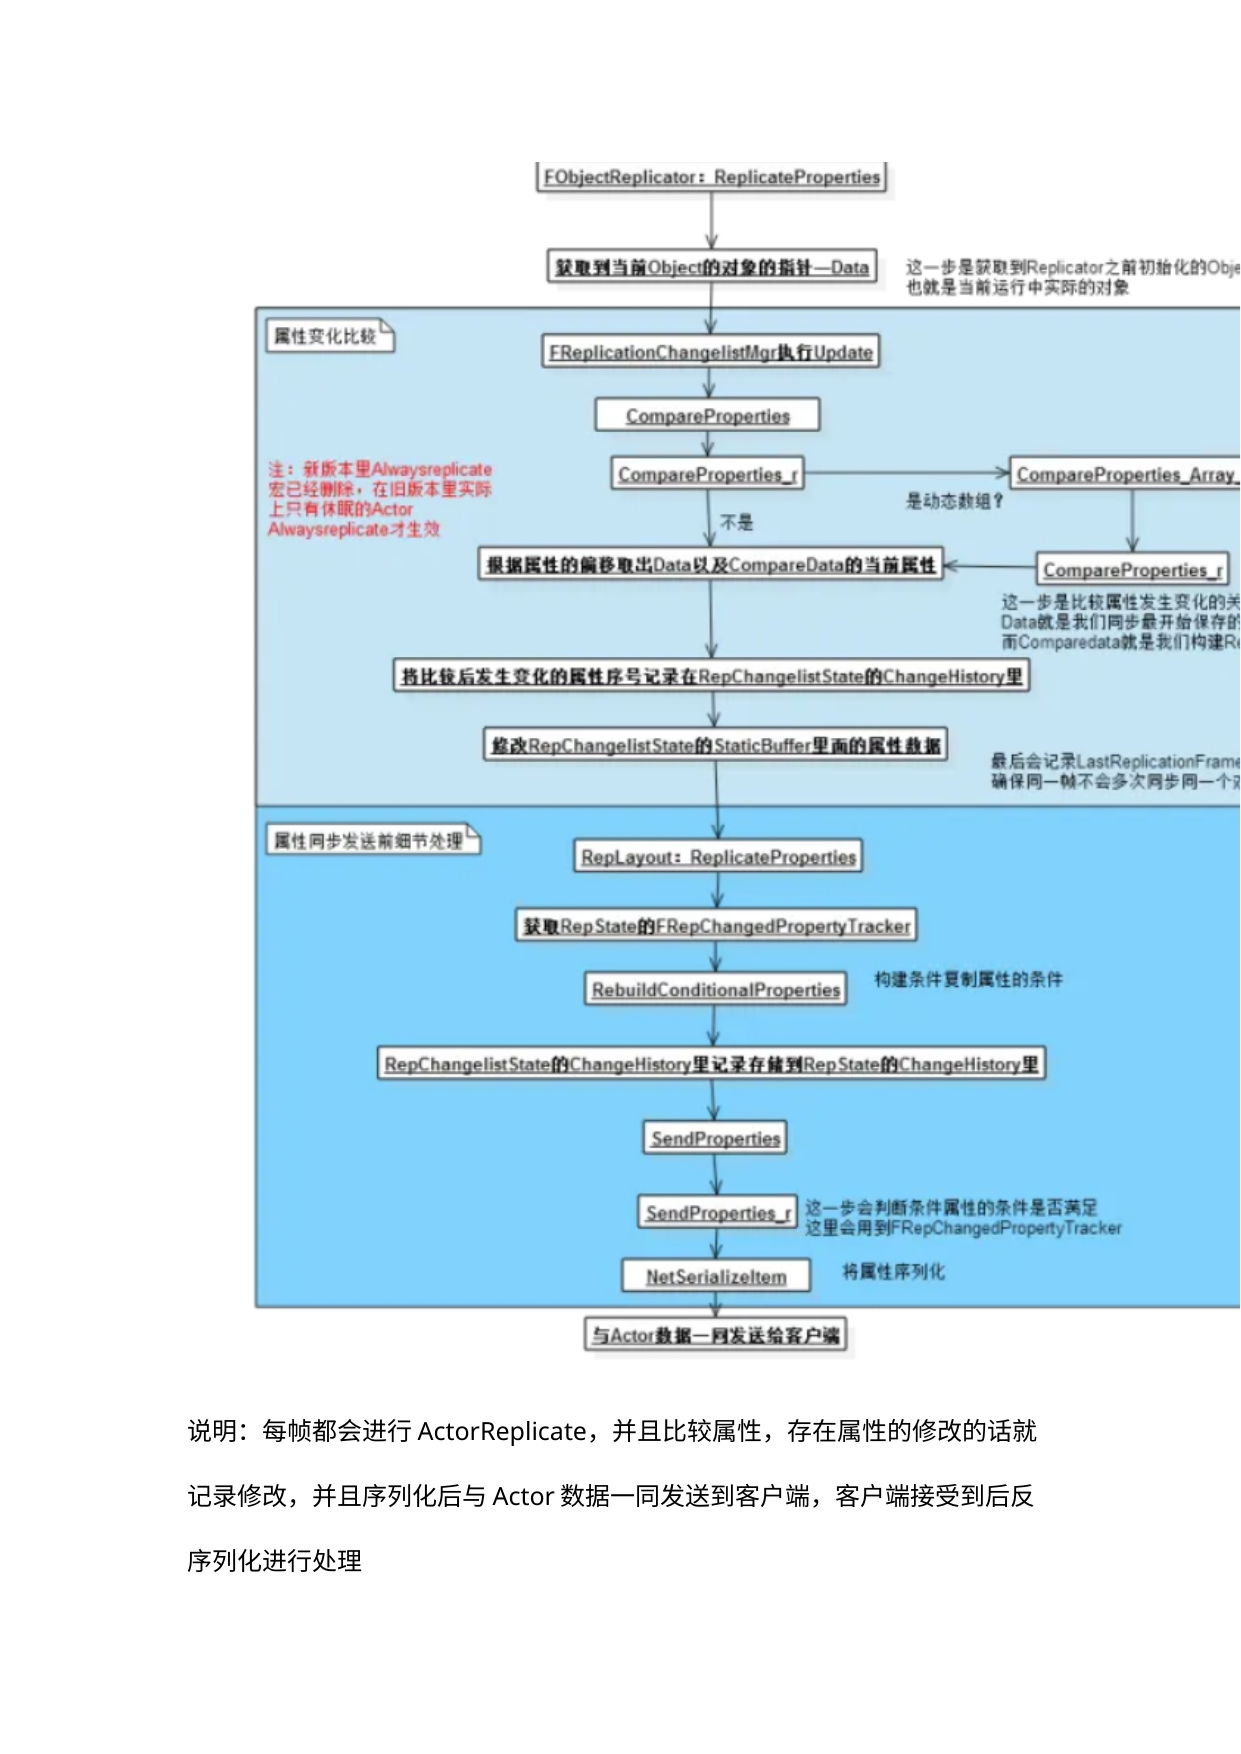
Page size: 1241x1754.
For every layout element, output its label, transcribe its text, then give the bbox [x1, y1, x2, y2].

picture [187, 162, 1241, 1369]
text 说明：每帧都会进行ActorReplicate，并且比较属性，存在属性的修改的话就记录修改，并且序列化后与Actor数据一同发送到客户端，客户端接受到后反序列化进行处理 [187, 1397, 1053, 1592]
